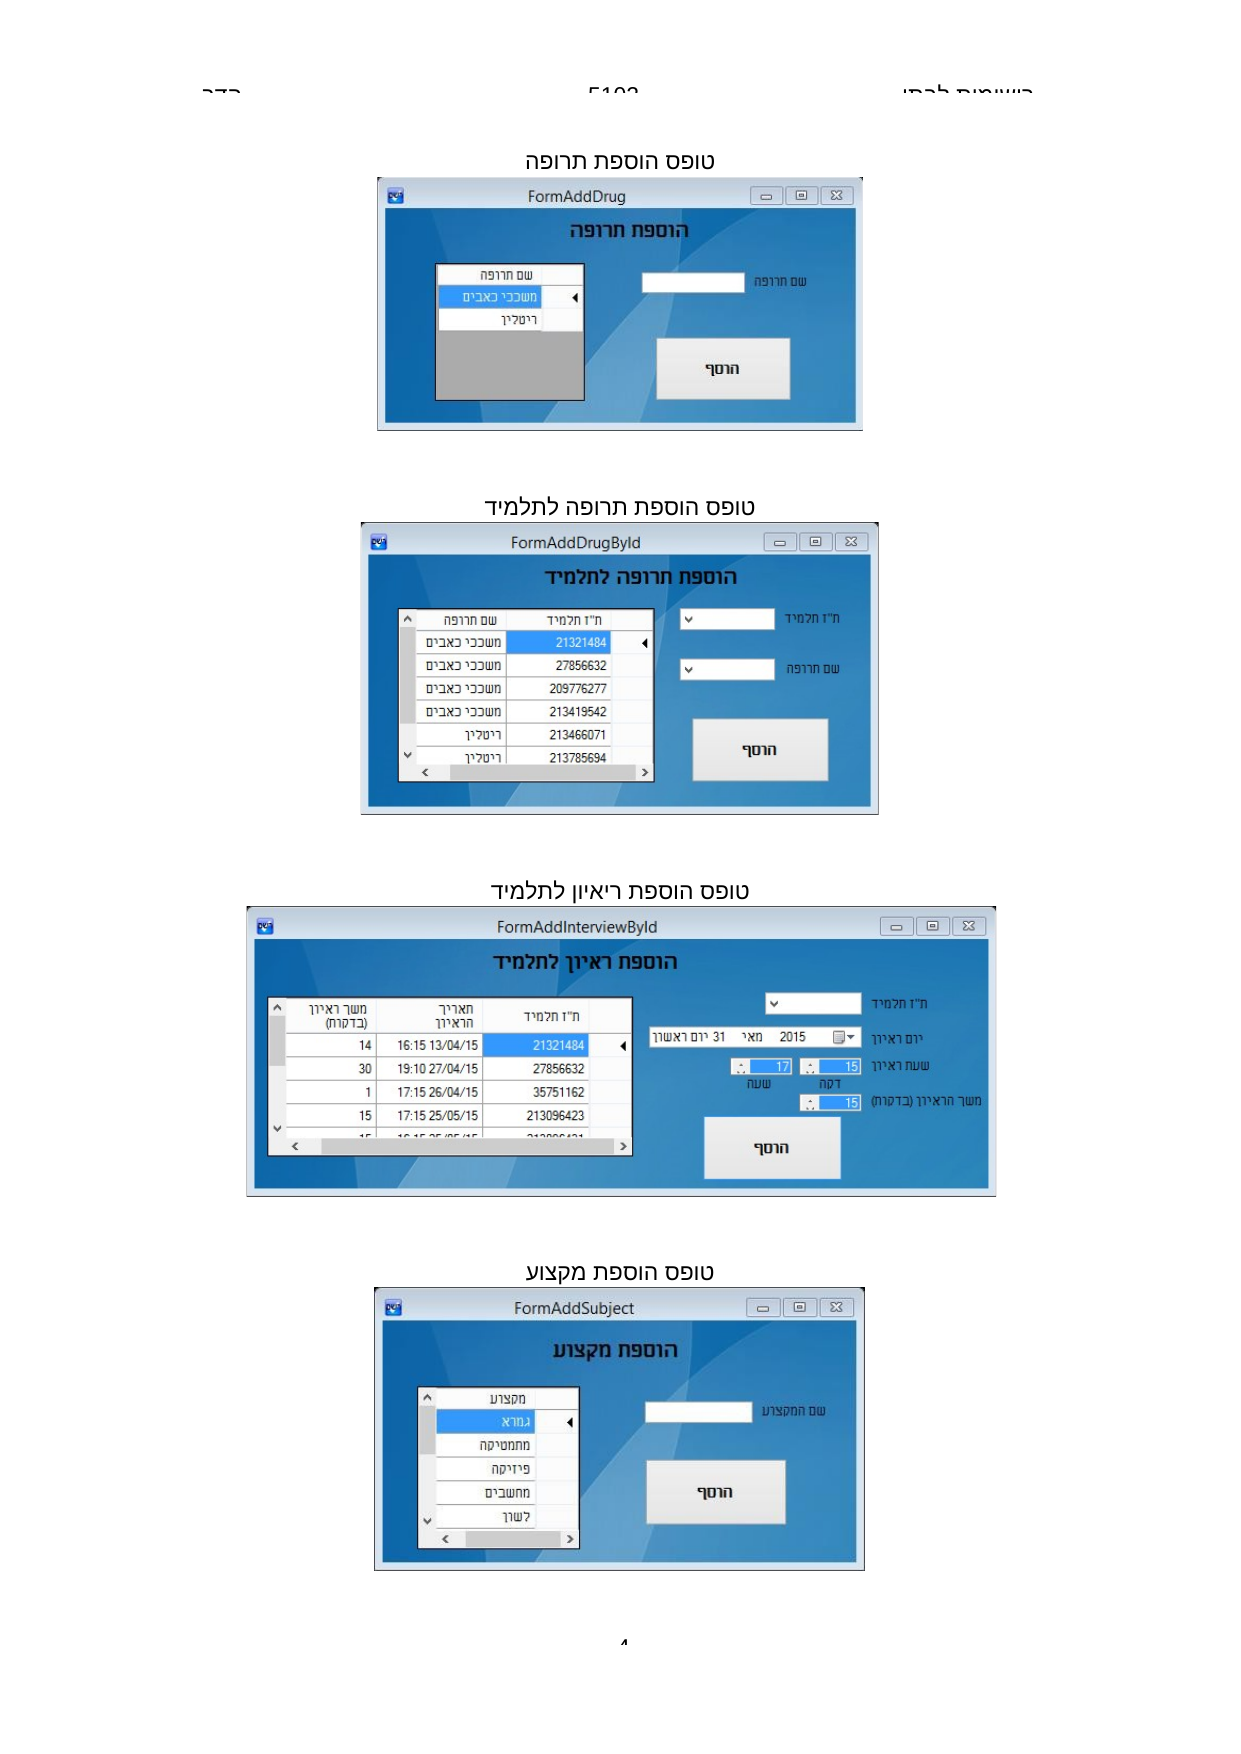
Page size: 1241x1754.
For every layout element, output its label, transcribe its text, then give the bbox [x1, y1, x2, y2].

text טופס הוספת תרופה [178, 148, 1062, 175]
picture [246, 906, 997, 1197]
picture [374, 1287, 865, 1571]
picture [377, 177, 863, 431]
text טופס הוספת ריאיון לתלמיד [178, 878, 1062, 905]
picture [360, 522, 879, 815]
text טופס הוספת מקצוע [178, 1259, 1062, 1285]
text טופס הוספת תרופה לתלמיד [178, 494, 1062, 521]
